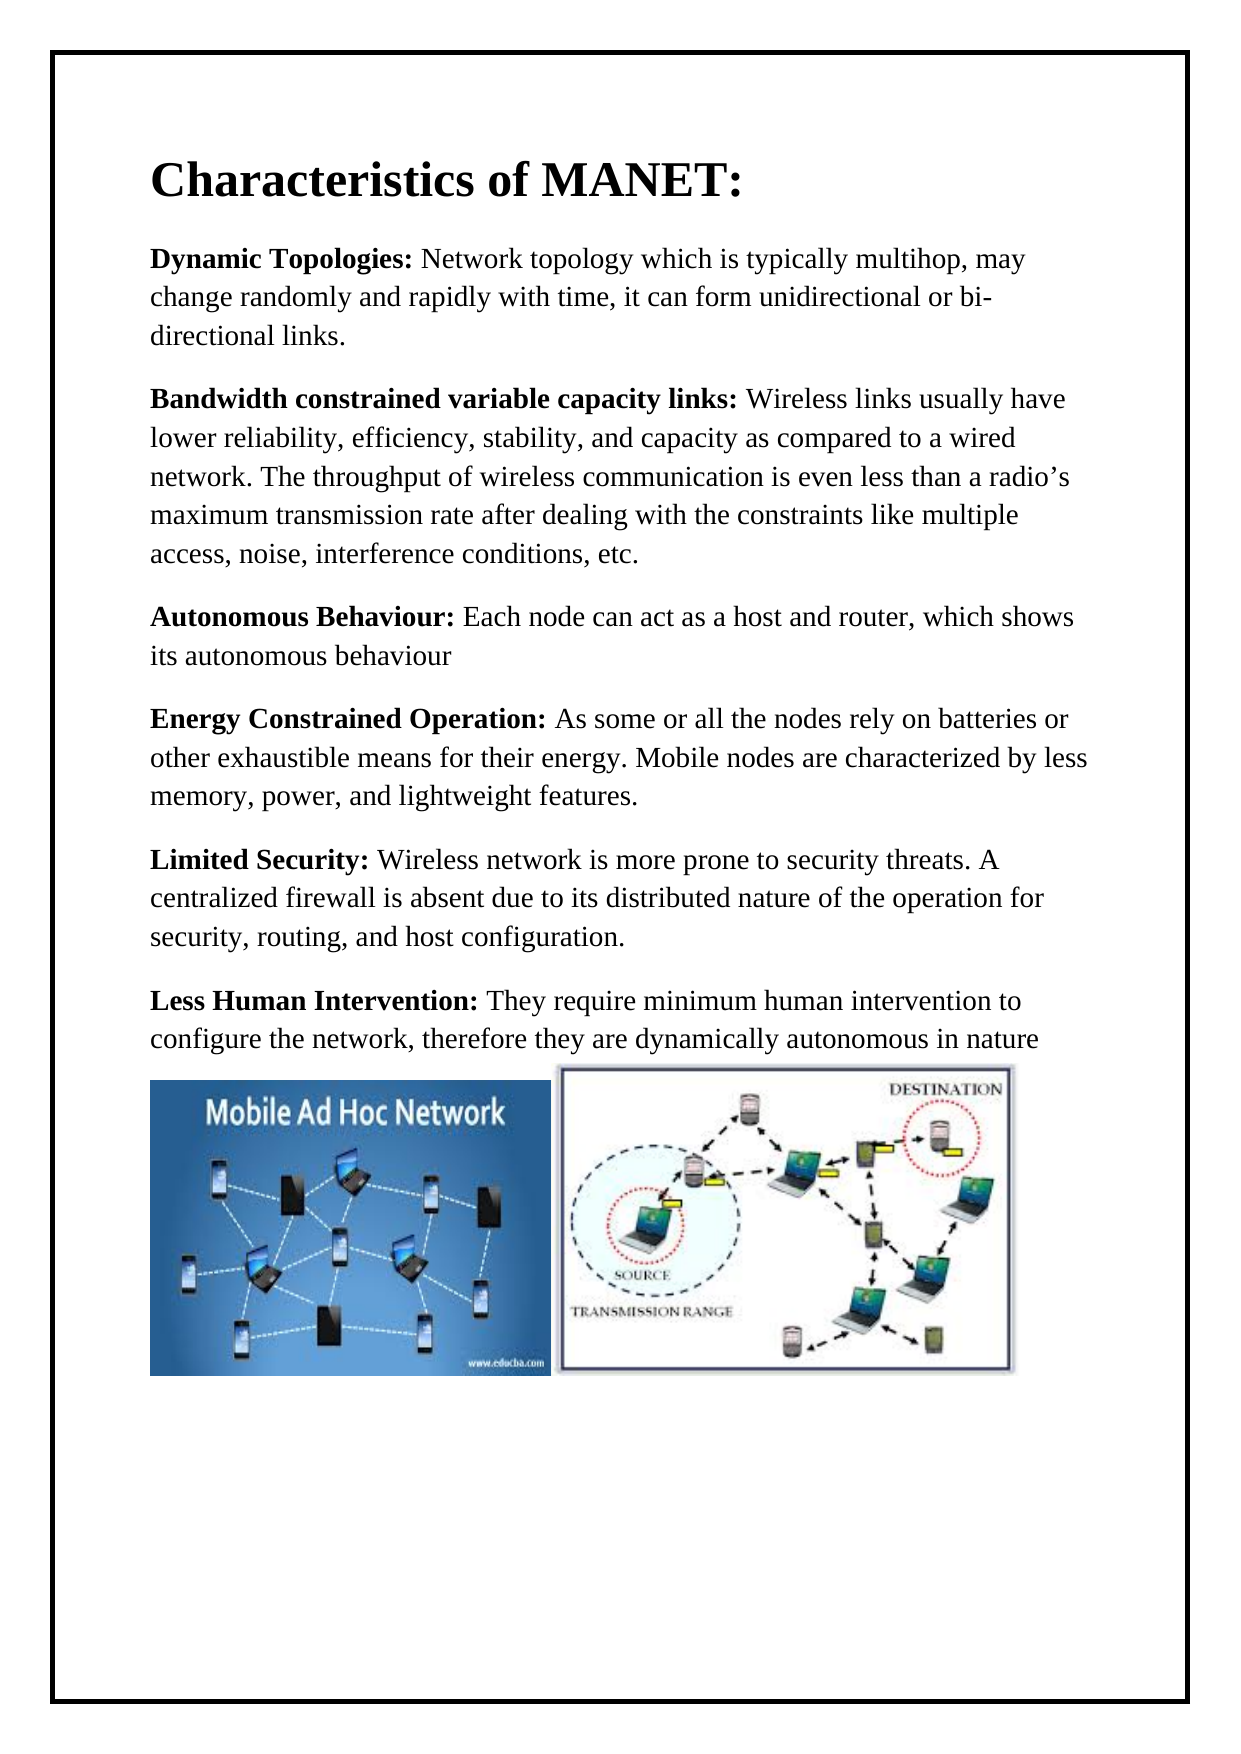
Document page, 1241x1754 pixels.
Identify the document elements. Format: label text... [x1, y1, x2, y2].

subtitle Characteristics of MANET: [150, 150, 1090, 207]
subtitle Bandwidth constrained variable capacity links: Wireless links usually have lower reliability, efficiency, stability, and capacity as compared to a wired network. The throughput of wireless communication is even less than a radio’s maximum transmission rate after dealing with the constraints like multiple access, noise, interference conditions, etc. [150, 382, 1090, 569]
subtitle Energy Constrained Operation: As some or all the nodes rely on batteries or other exhaustible means for their energy. Mobile nodes are characterized by less memory, power, and lightweight features. [150, 701, 1090, 812]
subtitle Limited Security: Wireless network is more prone to security threats. A centralized firewall is absent due to its distributed nature of the operation for security, routing, and host configuration. [150, 842, 1090, 953]
picture [150, 1063, 1021, 1376]
subtitle Dynamic Topologies: Network topology which is typically multihop, may change randomly and rapidly with time, it can form unidirectional or bi-directional links. [150, 241, 1090, 352]
subtitle Less Human Intervention: They require minimum human intervention to configure the network, therefore they are dynamically autonomous in nature [150, 983, 1090, 1055]
subtitle Autonomous Behaviour: Each node can act as a host and router, which shows its autonomous behaviour [150, 599, 1090, 671]
